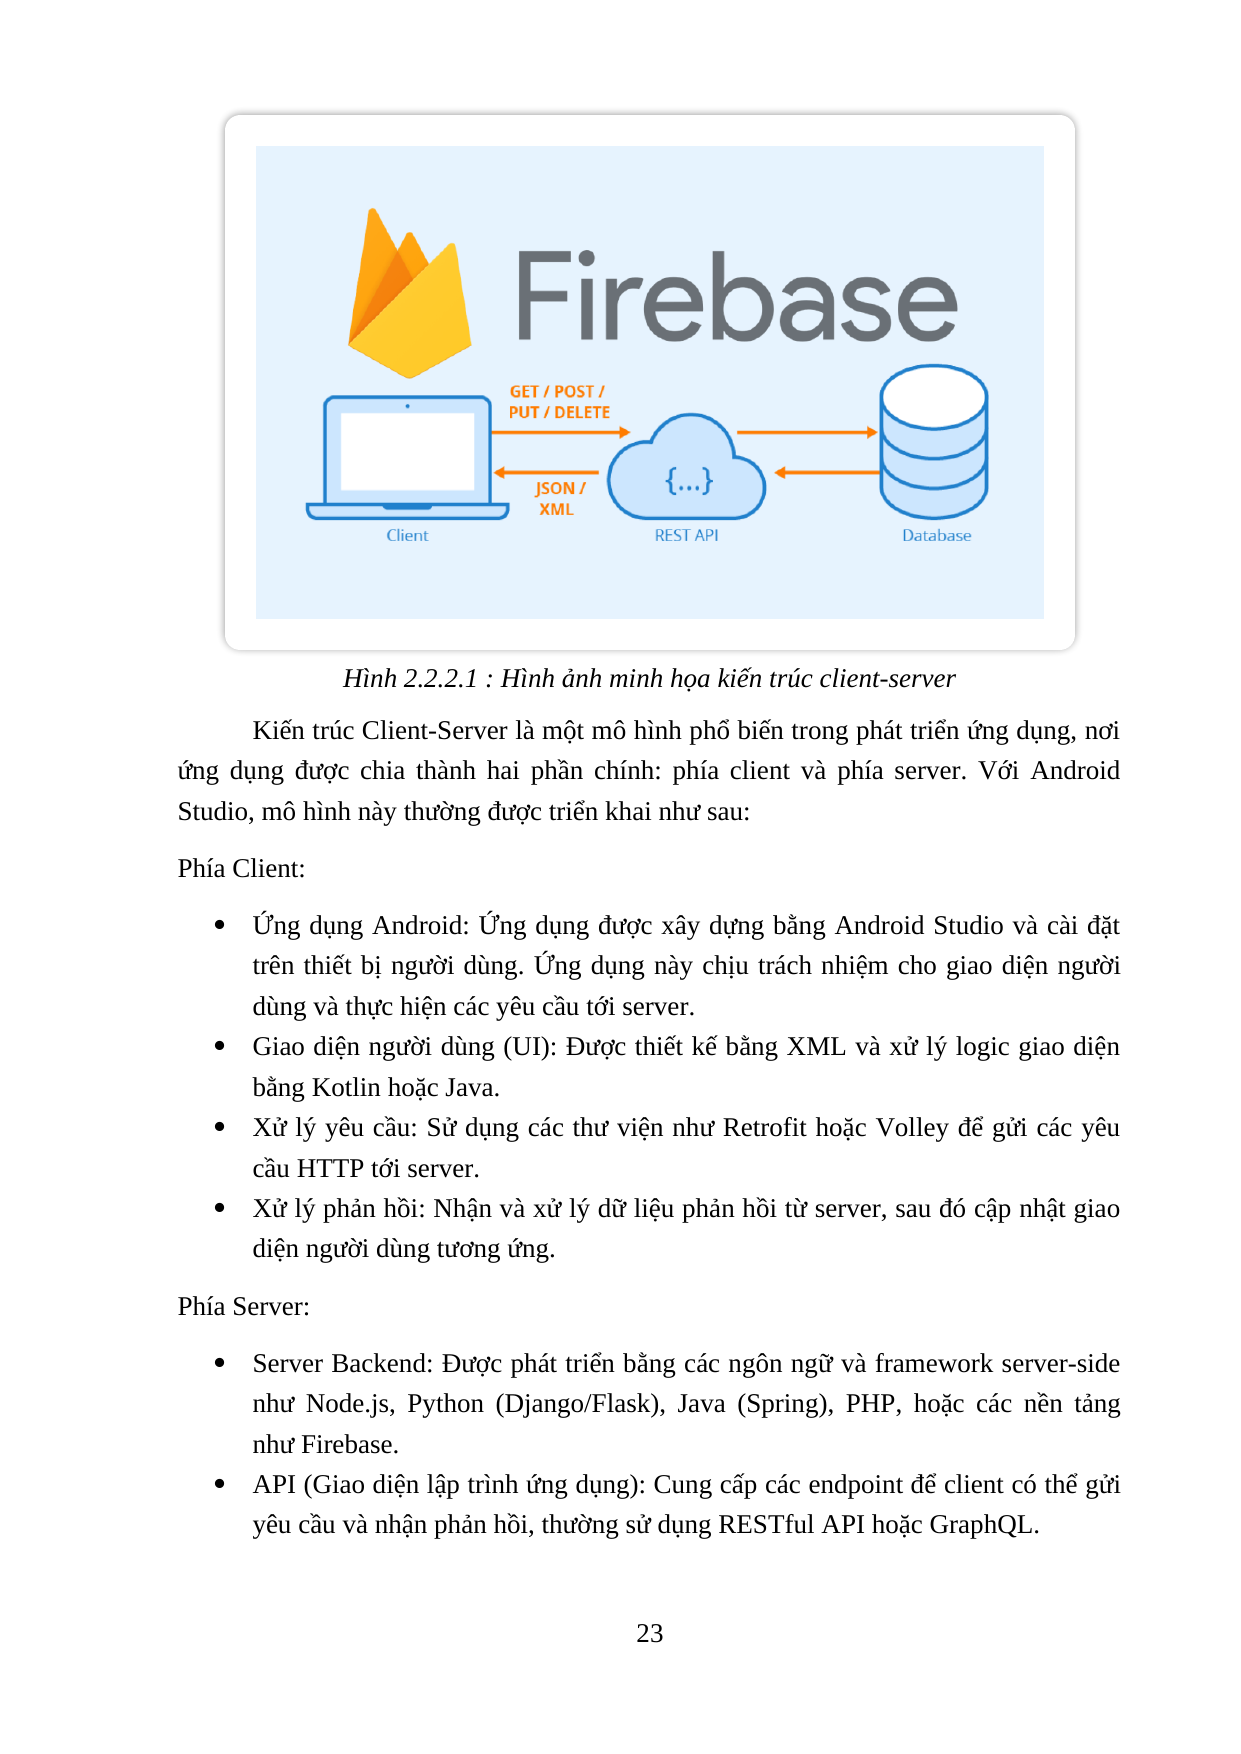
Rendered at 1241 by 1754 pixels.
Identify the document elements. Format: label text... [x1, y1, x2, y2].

text Phía Server: [177, 1290, 1122, 1321]
list API (Giao diện lập trình ứng dụng): Cung cấp các endpoint để client có thể gửi yêu cầu và nhận phản hồi, thường sử dụng RESTful API hoặc GraphQL. [215, 1468, 1122, 1540]
text Phía Client: [177, 852, 1122, 883]
list Server Backend: Được phát triển bằng các ngôn ngữ và framework server-side như Node.js, Python (Django/Flask), Java (Spring), PHP, hoặc các nền tảng như Firebase. [215, 1347, 1122, 1459]
list Xử lý phản hồi: Nhận và xử lý dữ liệu phản hồi từ server, sau đó cập nhật giao diện người dùng tương ứng. [215, 1192, 1122, 1264]
text Hình 2.2.2.1 : Hình ảnh minh họa kiến trúc client-server [177, 662, 1122, 693]
list Giao diện người dùng (UI): Được thiết kế bằng XML và xử lý logic giao diện bằng Kotlin hoặc Java. [215, 1030, 1122, 1102]
list Ứng dụng Android: Ứng dụng được xây dựng bằng Android Studio và cài đặt trên thiết bị người dùng. Ứng dụng này chịu trách nhiệm cho giao diện người dùng và thực hiện các yêu cầu tới server. [215, 909, 1122, 1021]
picture [256, 146, 1044, 619]
list Xử lý yêu cầu: Sử dụng các thư viện như Retrofit hoặc Volley để gửi các yêu cầu HTTP tới server. [215, 1111, 1122, 1183]
text Kiến trúc Client-Server là một mô hình phổ biến trong phát triển ứng dụng, nơi ứng dụng được chia thành hai phần chính: phía client và phía server. Với Android Studio, mô hình này thường được triển khai như sau: [177, 714, 1122, 826]
